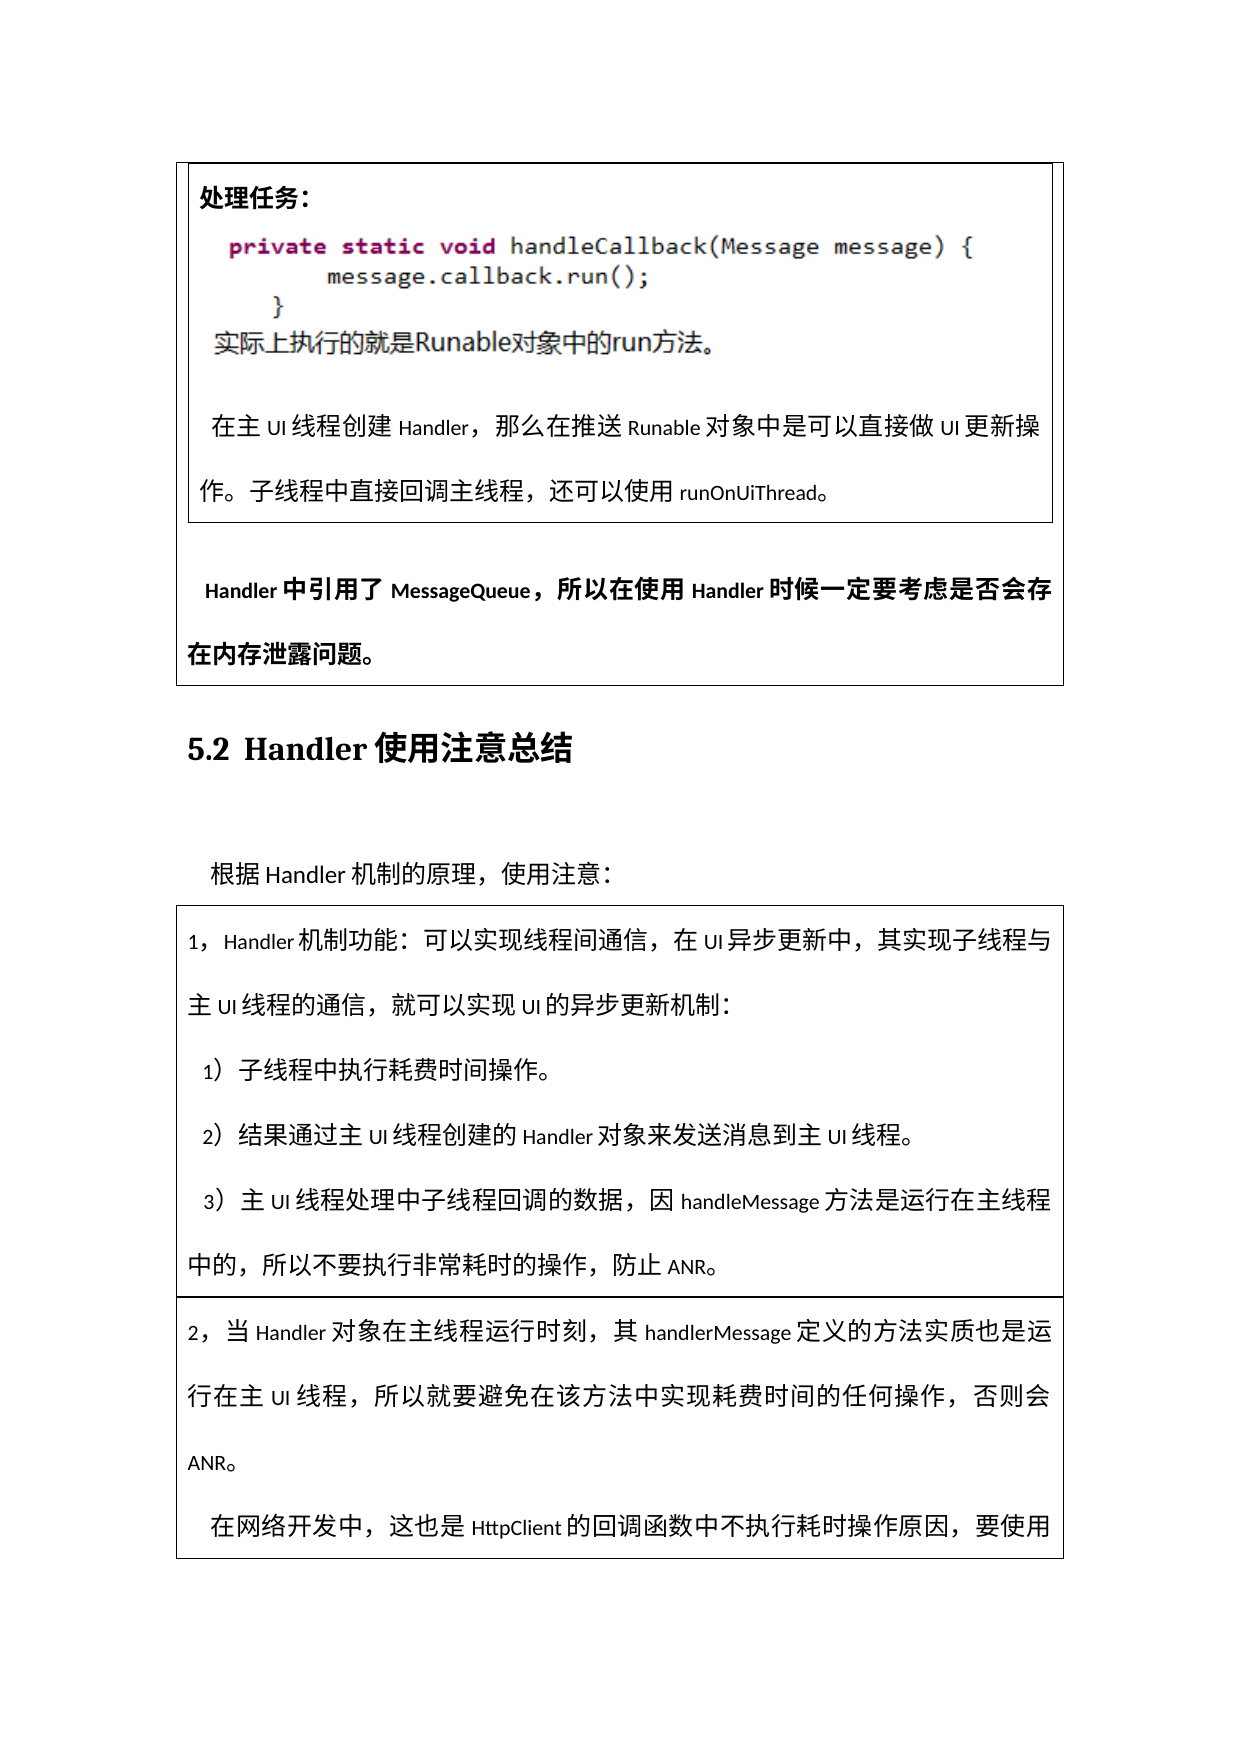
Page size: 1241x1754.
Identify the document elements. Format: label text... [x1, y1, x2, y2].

subtitle 5.2 Handler使用注意总结 [187, 713, 1053, 778]
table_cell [177, 1298, 1063, 1557]
table_header 1，Handler机制功能：可以实现线程间通信，在UI异步更新中，其实现子线程与主UI线程的通信，就可以实现UI的异步更新机制： 1）子线程中执行耗费时间操作。 2）结果通过主UI线程创建的Handler对象来发送消息到主UI线程。 3）主UI线程处理中子线程回调的数据，因handleMessage方法是运行在主线程中的，所以不要执行非常耗时的操作，防止ANR。 [177, 906, 1063, 1296]
table_cell Handler Handler中引用了MessageQueue，所以在使用Handler时候一定要考虑是否会存在内存泄露问题。 [177, 163, 1063, 685]
text 根据Handler机制的原理，使用注意： [187, 840, 1053, 905]
picture [199, 229, 1014, 364]
